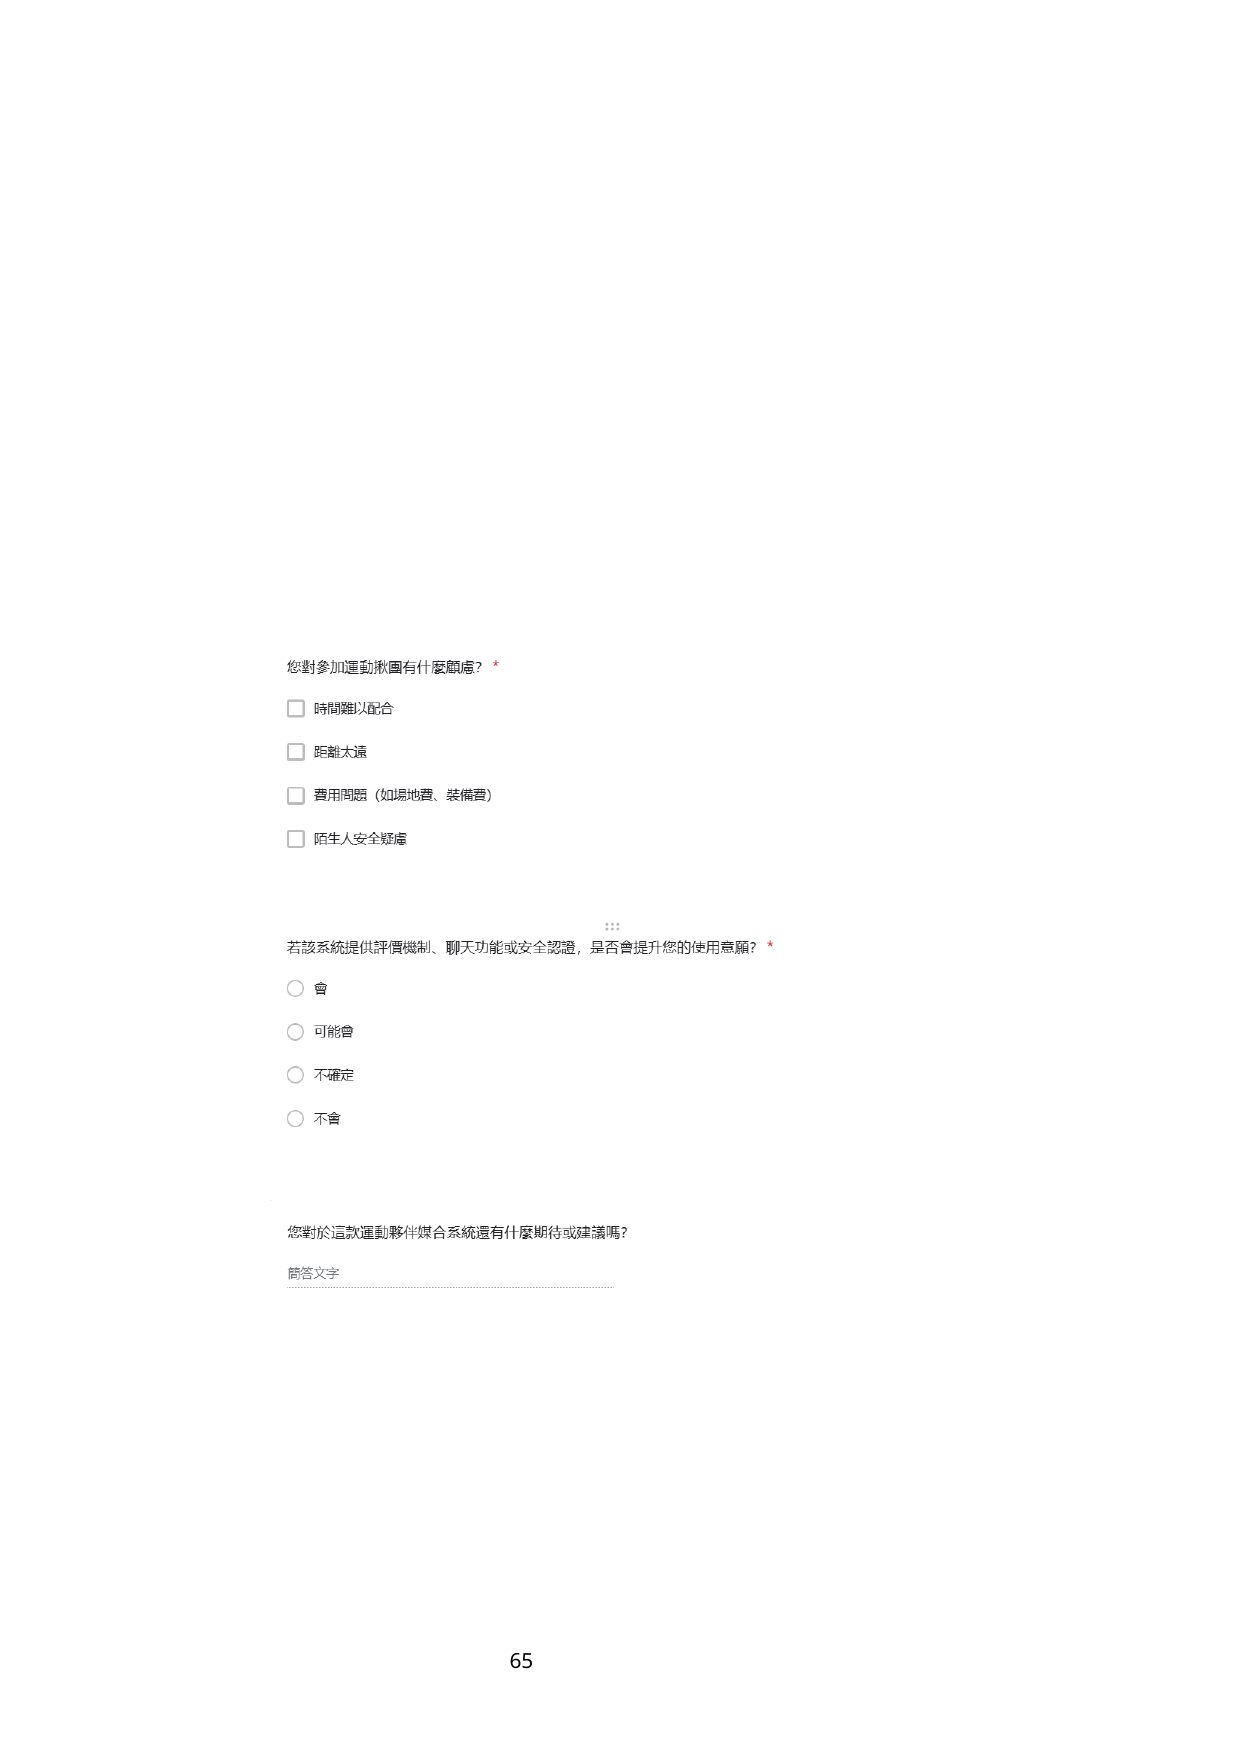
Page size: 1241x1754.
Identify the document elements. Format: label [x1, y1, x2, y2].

picture [269, 916, 955, 1160]
picture [269, 1200, 955, 1317]
picture [269, 638, 955, 880]
